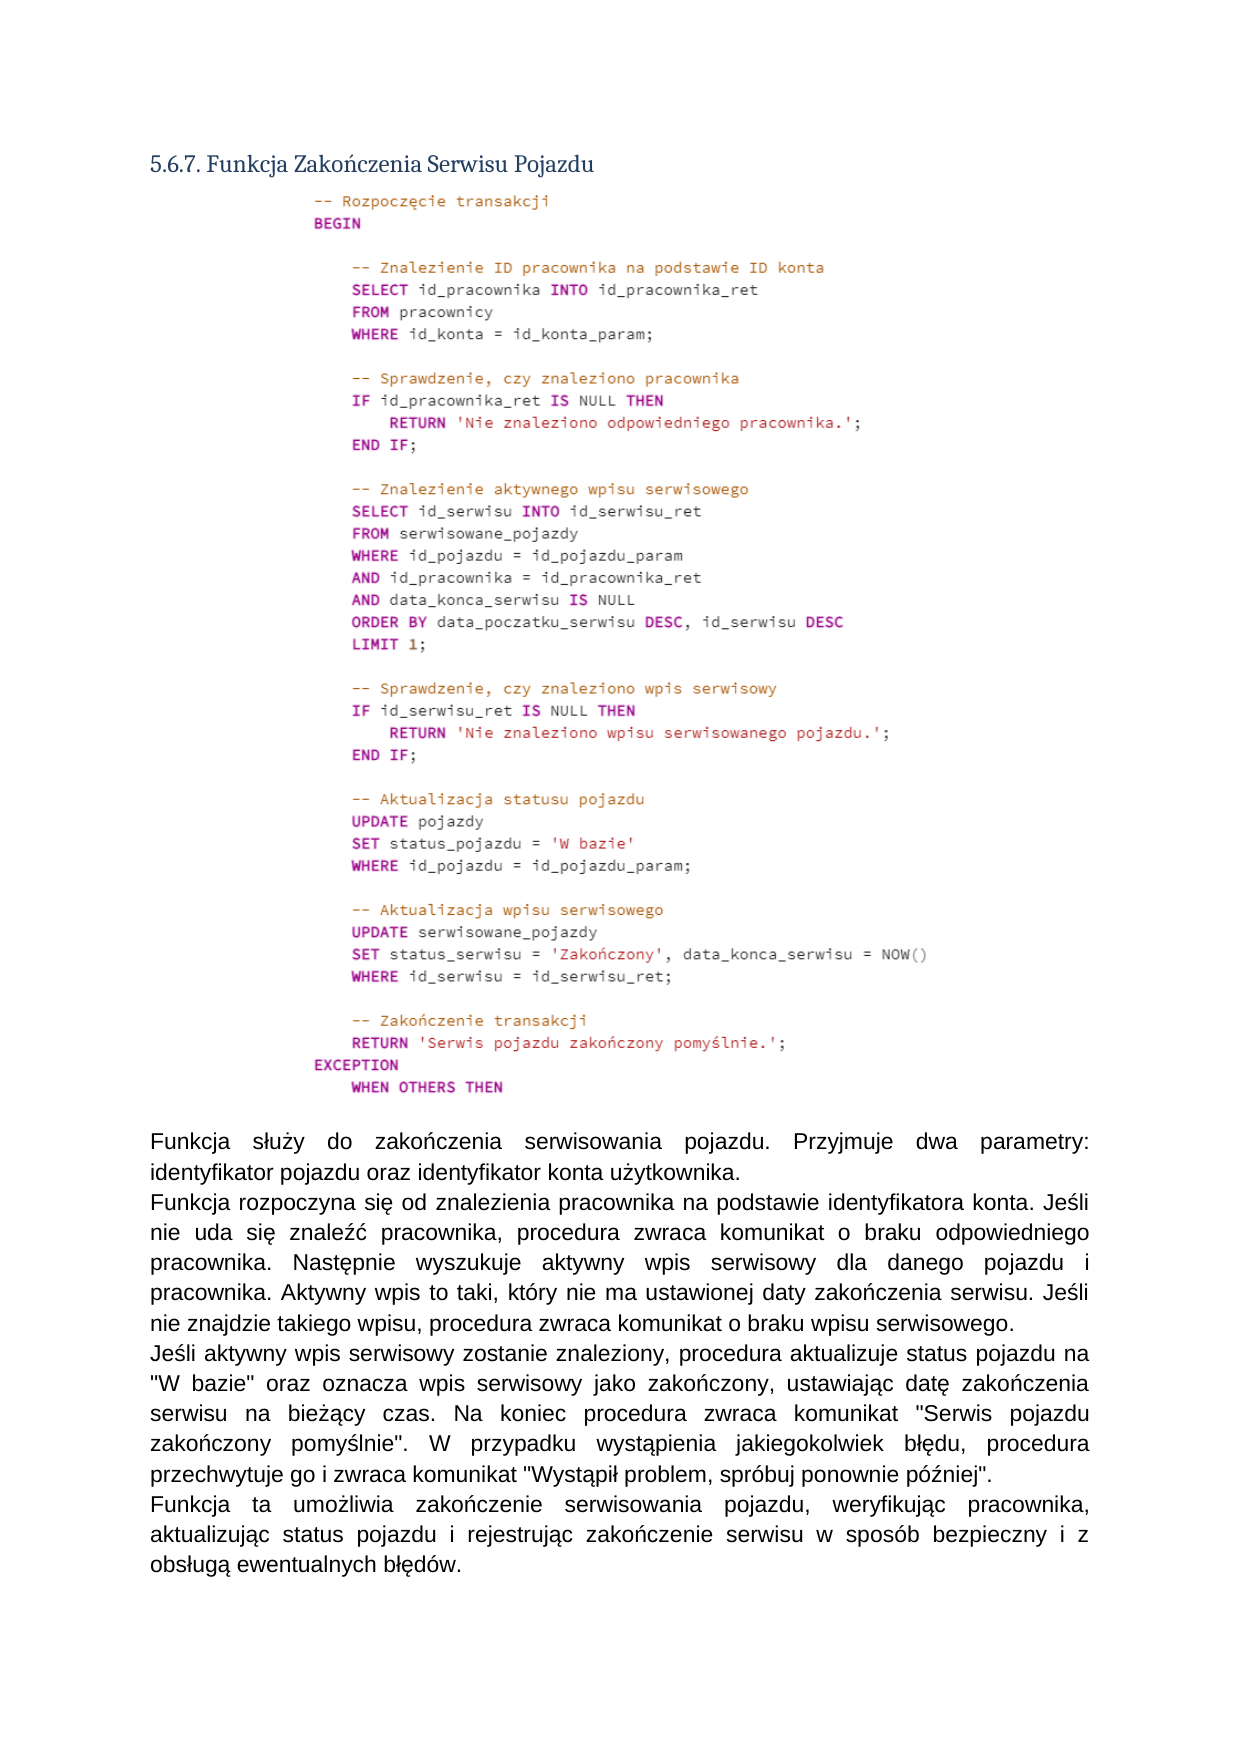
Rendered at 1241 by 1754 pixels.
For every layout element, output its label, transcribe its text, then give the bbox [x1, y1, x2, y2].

text Funkcja ta umożliwia zakończenie serwisowania pojazdu, weryfikując pracownika, aktualizując status pojazdu i rejestrując zakończenie serwisu w sposób bezpieczny i z obsługą ewentualnych błędów. [150, 1491, 1090, 1578]
text Funkcja rozpoczyna się od znalezienia pracownika na podstawie identyfikatora konta. Jeśli nie uda się znaleźć pracownika, procedura zwraca komunikat o braku odpowiedniego pracownika. Następnie wyszukuje aktywny wpis serwisowy dla danego pojazdu i pracownika. Aktywny wpis to taki, który nie ma ustawionej daty zakończenia serwisu. Jeśli nie znajdzie takiego wpisu, procedura zwraca komunikat o braku wpisu serwisowego. [150, 1189, 1090, 1336]
subtitle 5.6.7. Funkcja Zakończenia Serwisu Pojazdu [150, 150, 1090, 179]
picture [310, 183, 930, 1095]
text Jeśli aktywny wpis serwisowy zostanie znaleziony, procedura aktualizuje status pojazdu na "W bazie" oraz oznacza wpis serwisowy jako zakończony, ustawiając datę zakończenia serwisu na bieżący czas. Na koniec procedura zwraca komunikat "Serwis pojazdu zakończony pomyślnie". W przypadku wystąpienia jakiegokolwiek błędu, procedura przechwytuje go i zwraca komunikat "Wystąpił problem, spróbuj ponownie później". [150, 1340, 1090, 1487]
text Funkcja służy do zakończenia serwisowania pojazdu. Przyjmuje dwa parametry: identyfikator pojazdu oraz identyfikator konta użytkownika. [150, 1128, 1090, 1185]
